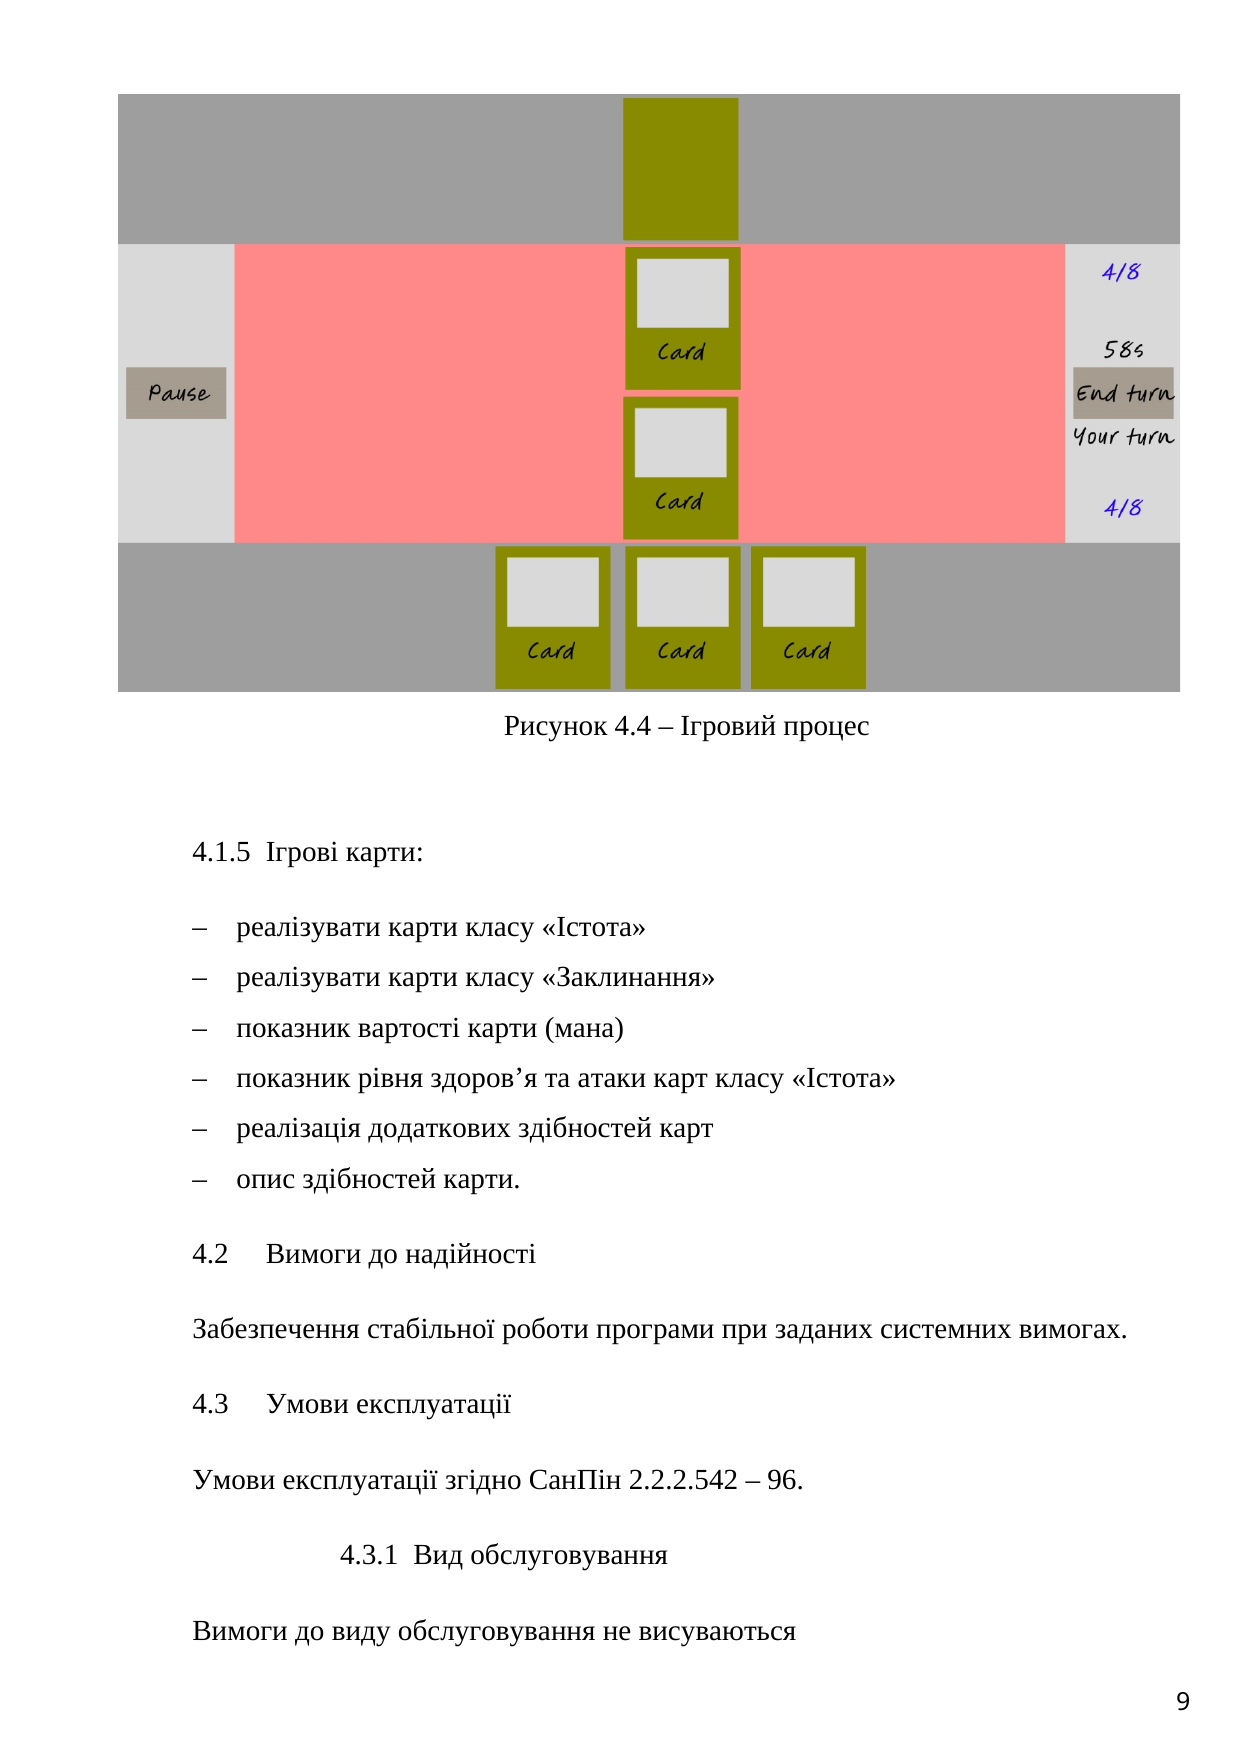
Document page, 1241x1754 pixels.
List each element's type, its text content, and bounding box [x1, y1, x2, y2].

list реалізувати карти класу «Заклинання» [192, 959, 1181, 993]
subtitle Ігрові карти: [118, 834, 1181, 867]
text Вимоги до виду обслуговування не висуваються [118, 1613, 1181, 1646]
subtitle Умови експлуатації [118, 1387, 1181, 1420]
list реалізація додаткових здібностей карт [192, 1110, 1181, 1144]
text Забезпечення стабільної роботи програми при заданих системних вимогах. [118, 1311, 1181, 1345]
picture [118, 94, 1181, 692]
list показник рівня здоров’я та атаки карт класу «Істота» [192, 1060, 1181, 1094]
subtitle Вид обслуговування [266, 1537, 1181, 1571]
list показник вартості карти (мана) [192, 1010, 1181, 1043]
text Умови експлуатації згідно СанПін 2.2.2.542 – 96. [118, 1462, 1181, 1496]
list опис здібностей карти. [192, 1161, 1181, 1194]
text Рисунок 4.4 – Ігровий процес [118, 708, 1181, 742]
subtitle Вимоги до надійності [118, 1236, 1181, 1269]
list реалізувати карти класу «Істота» [192, 909, 1181, 943]
